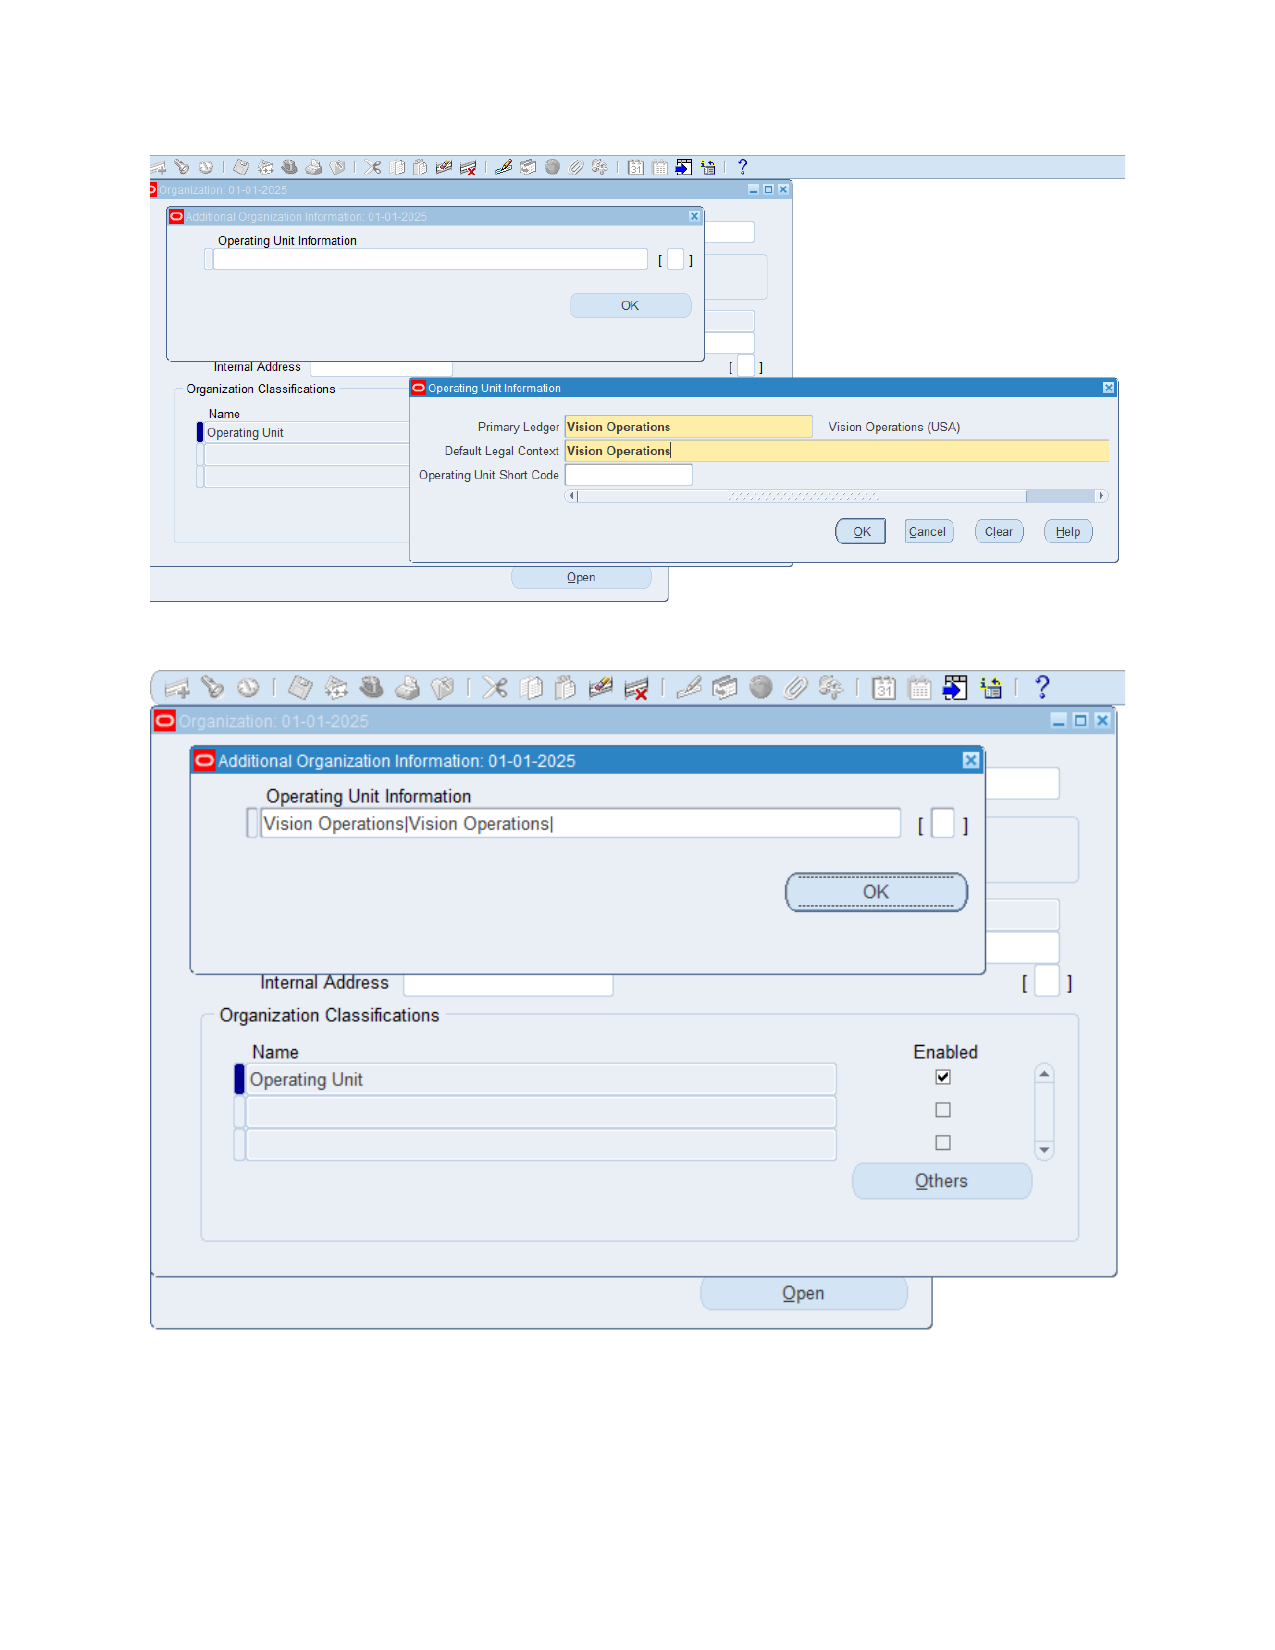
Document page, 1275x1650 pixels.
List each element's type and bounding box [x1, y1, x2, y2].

picture [150, 150, 1125, 669]
picture [150, 670, 1125, 1357]
